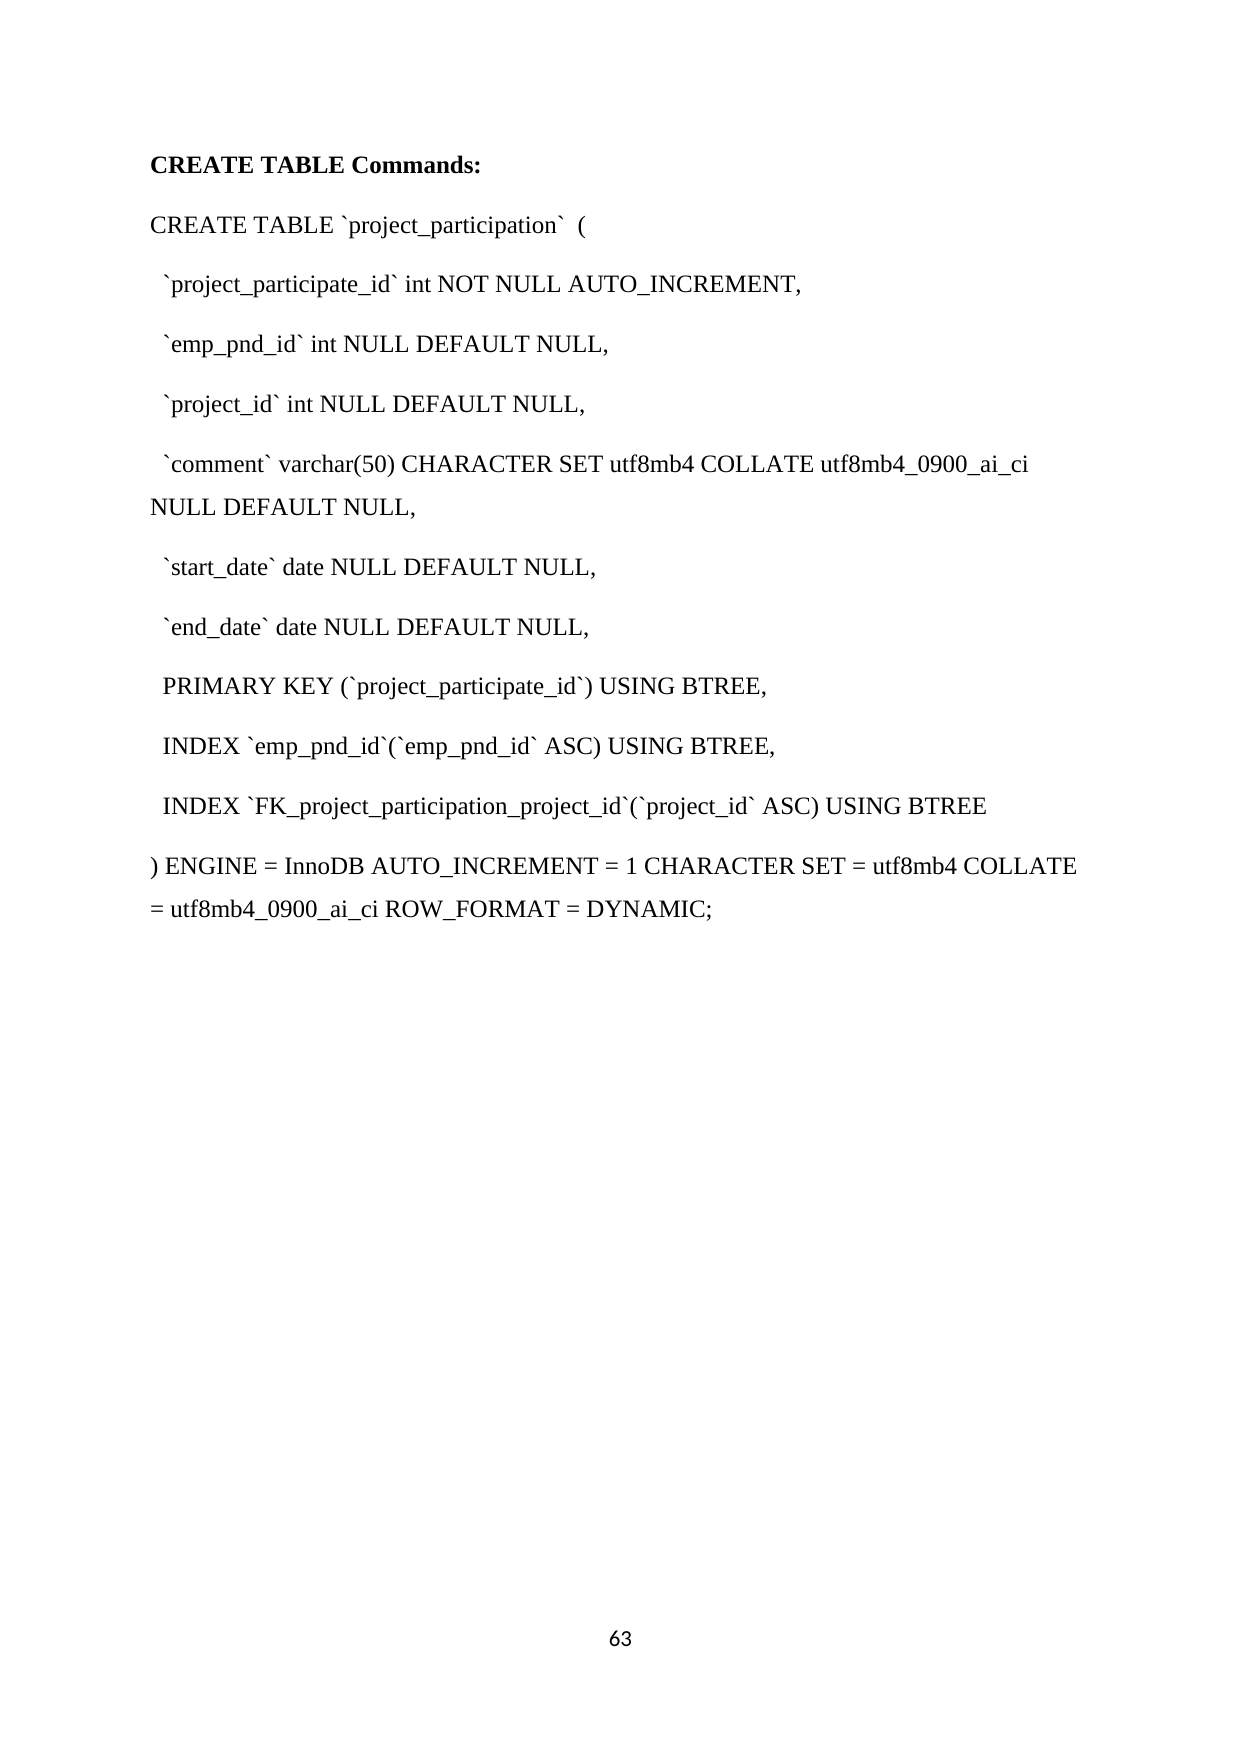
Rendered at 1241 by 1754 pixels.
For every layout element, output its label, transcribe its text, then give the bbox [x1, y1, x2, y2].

text `emp_pnd_id` int NULL DEFAULT NULL, [150, 329, 1090, 358]
text `end_date` date NULL DEFAULT NULL, [150, 612, 1090, 640]
text CREATE TABLE `project_participation` ( [150, 210, 1090, 238]
text `project_participate_id` int NOT NULL AUTO_INCREMENT, [150, 269, 1090, 298]
text ) ENGINE = InnoDB AUTO_INCREMENT = 1 CHARACTER SET = utf8mb4 COLLATE = utf8mb4_0900_ai_ci ROW_FORMAT = DYNAMIC; [150, 851, 1090, 923]
text CREATE TABLE Commands: [150, 150, 1090, 179]
text `project_id` int NULL DEFAULT NULL, [150, 389, 1090, 418]
text INDEX `emp_pnd_id`(`emp_pnd_id` ASC) USING BTREE, [150, 731, 1090, 760]
text `comment` varchar(50) CHARACTER SET utf8mb4 COLLATE utf8mb4_0900_ai_ci NULL DEFAULT NULL, [150, 449, 1090, 521]
text PRIMARY KEY (`project_participate_id`) USING BTREE, [150, 671, 1090, 700]
text INDEX `FK_project_participation_project_id`(`project_id` ASC) USING BTREE [150, 791, 1090, 820]
text `start_date` date NULL DEFAULT NULL, [150, 552, 1090, 581]
